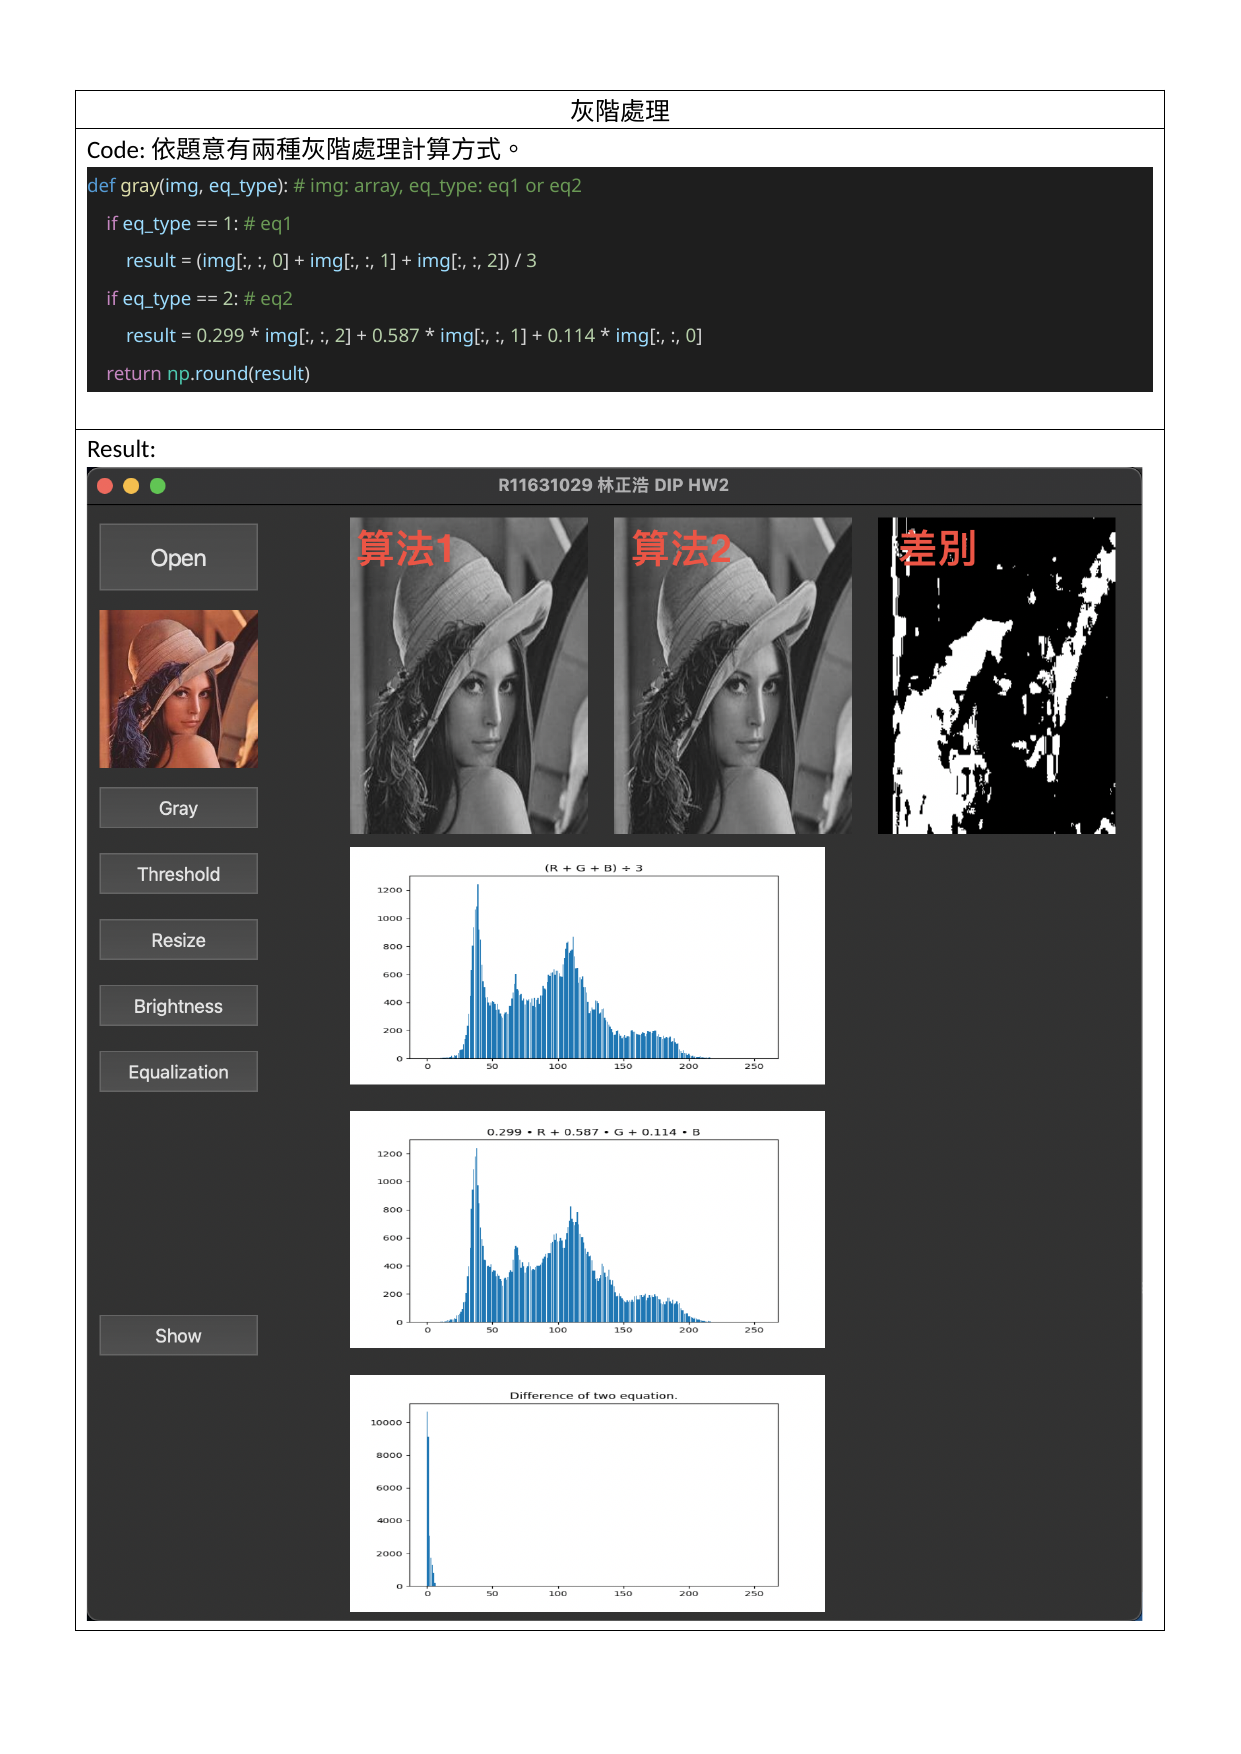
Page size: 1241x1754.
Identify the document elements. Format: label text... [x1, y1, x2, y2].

picture [86, 467, 1143, 1621]
table_cell Result: [76, 430, 1164, 1630]
table_header 灰階處理 [76, 91, 1164, 128]
table_cell Code: 依題意有兩種灰階處理計算方式。 def gray(img, eq_type): # img: array, eq_type: eq1 or eq2 if eq_type == 1: # eq1 result = (img[:, :, 0] + img[:, :, 1] + img[:, :, 2]) / 3 if eq_type == 2: # eq2 result = 0.299 * img[:, :, 2] + 0.587 * img[:, :, 1] + 0.114 * img[:, :, 0] return np.round(result) [76, 129, 1164, 429]
